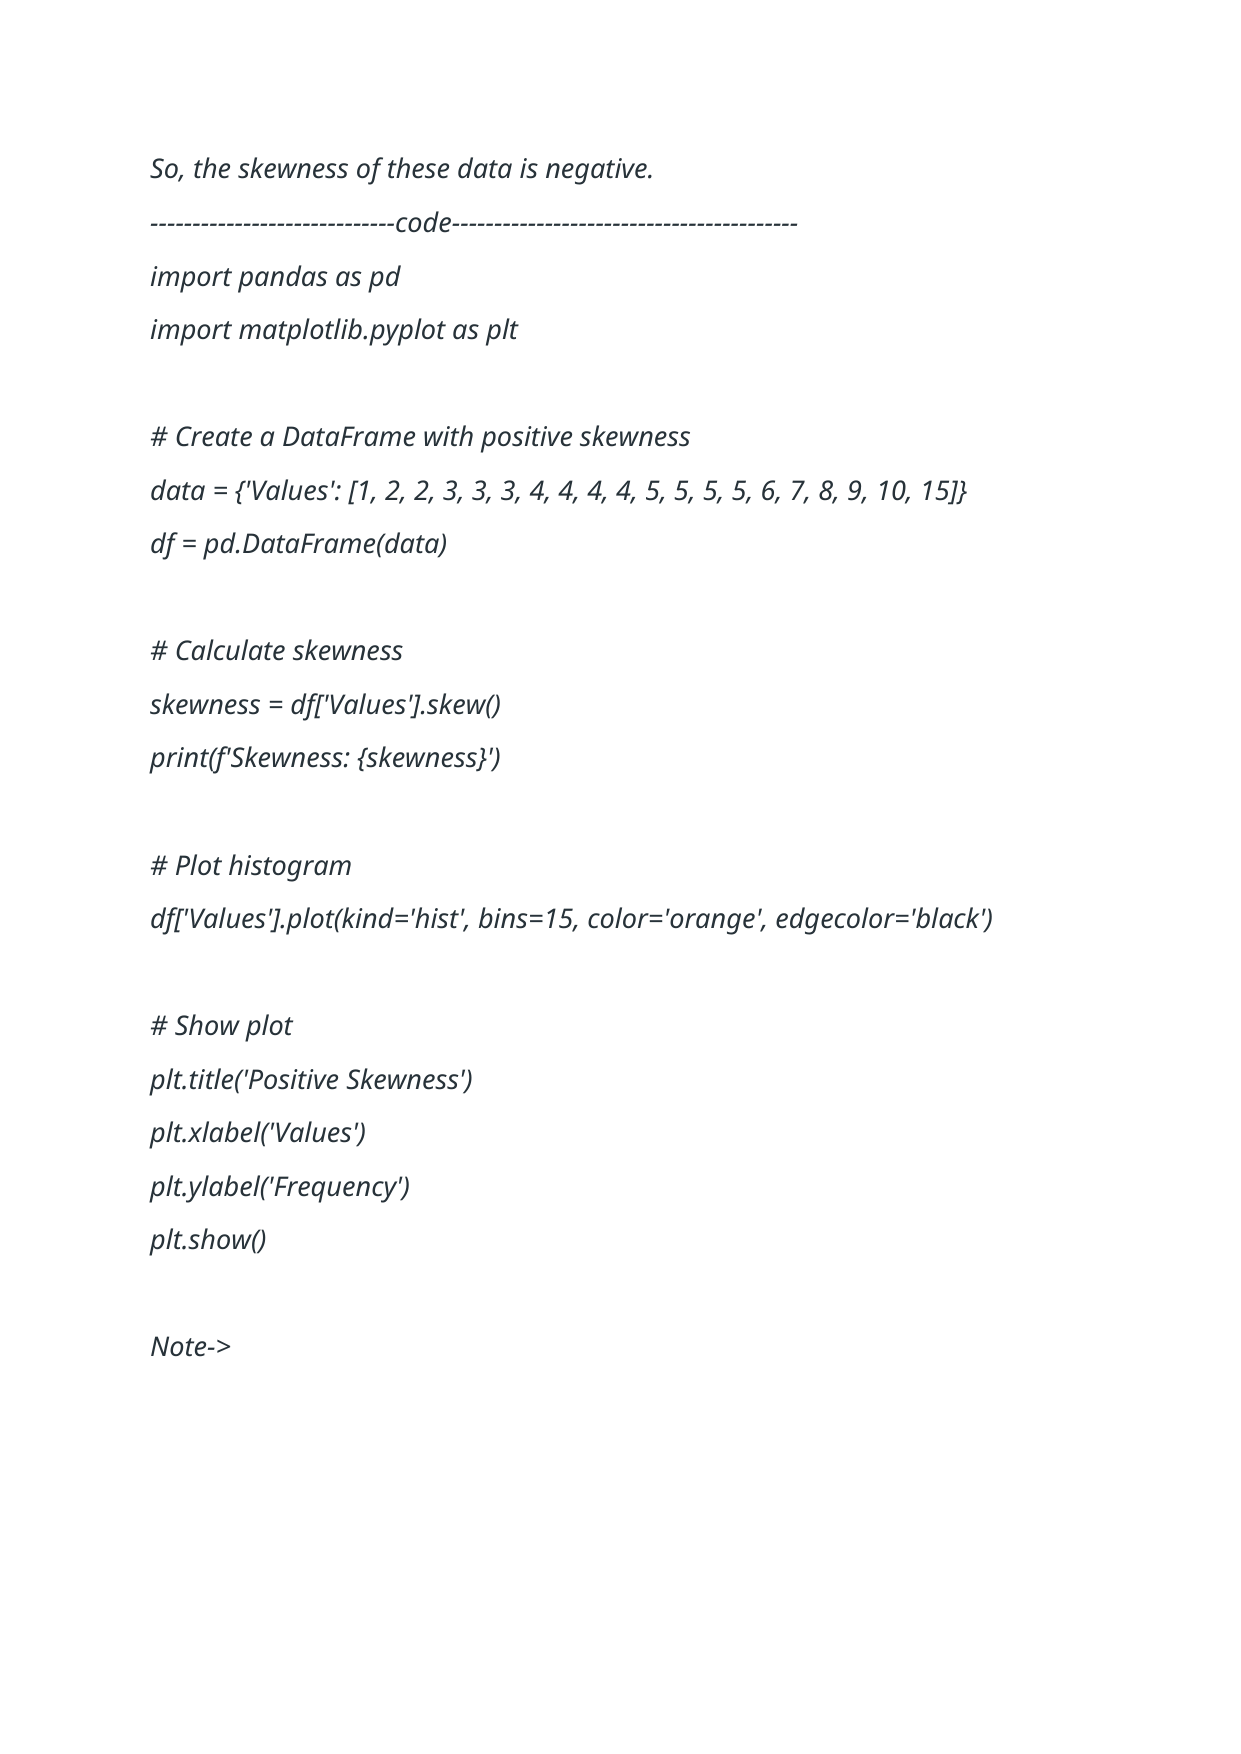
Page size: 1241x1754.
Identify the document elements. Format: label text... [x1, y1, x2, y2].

text plt.ylabel('Frequency') [150, 1167, 1090, 1204]
text plt.title('Positive Skewness') [150, 1060, 1090, 1097]
text -----------------------------code----------------------------------------- [150, 203, 1090, 240]
text # Calculate skewness [150, 632, 1090, 669]
text import matplotlib.pyplot as plt [150, 311, 1090, 347]
text Note-> [150, 1328, 1090, 1365]
text df = pd.DataFrame(data) [150, 525, 1090, 562]
text So, the skewness of these data is negative. [150, 150, 1090, 187]
text plt.xlabel('Values') [150, 1114, 1090, 1151]
text data = {'Values': [1, 2, 2, 3, 3, 3, 4, 4, 4, 4, 5, 5, 5, 5, 6, 7, 8, 9, 10, 15]} [150, 471, 1090, 508]
text df['Values'].plot(kind='hist', bins=15, color='orange', edgecolor='black') [150, 899, 1090, 936]
text # Create a DataFrame with positive skewness [150, 418, 1090, 454]
text import pandas as pd [150, 257, 1090, 294]
text # Plot histogram [150, 846, 1090, 883]
text plt.show() [150, 1221, 1090, 1258]
text print(f'Skewness: {skewness}') [150, 739, 1090, 776]
text # Show plot [150, 1007, 1090, 1043]
text skewness = df['Values'].skew() [150, 685, 1090, 722]
